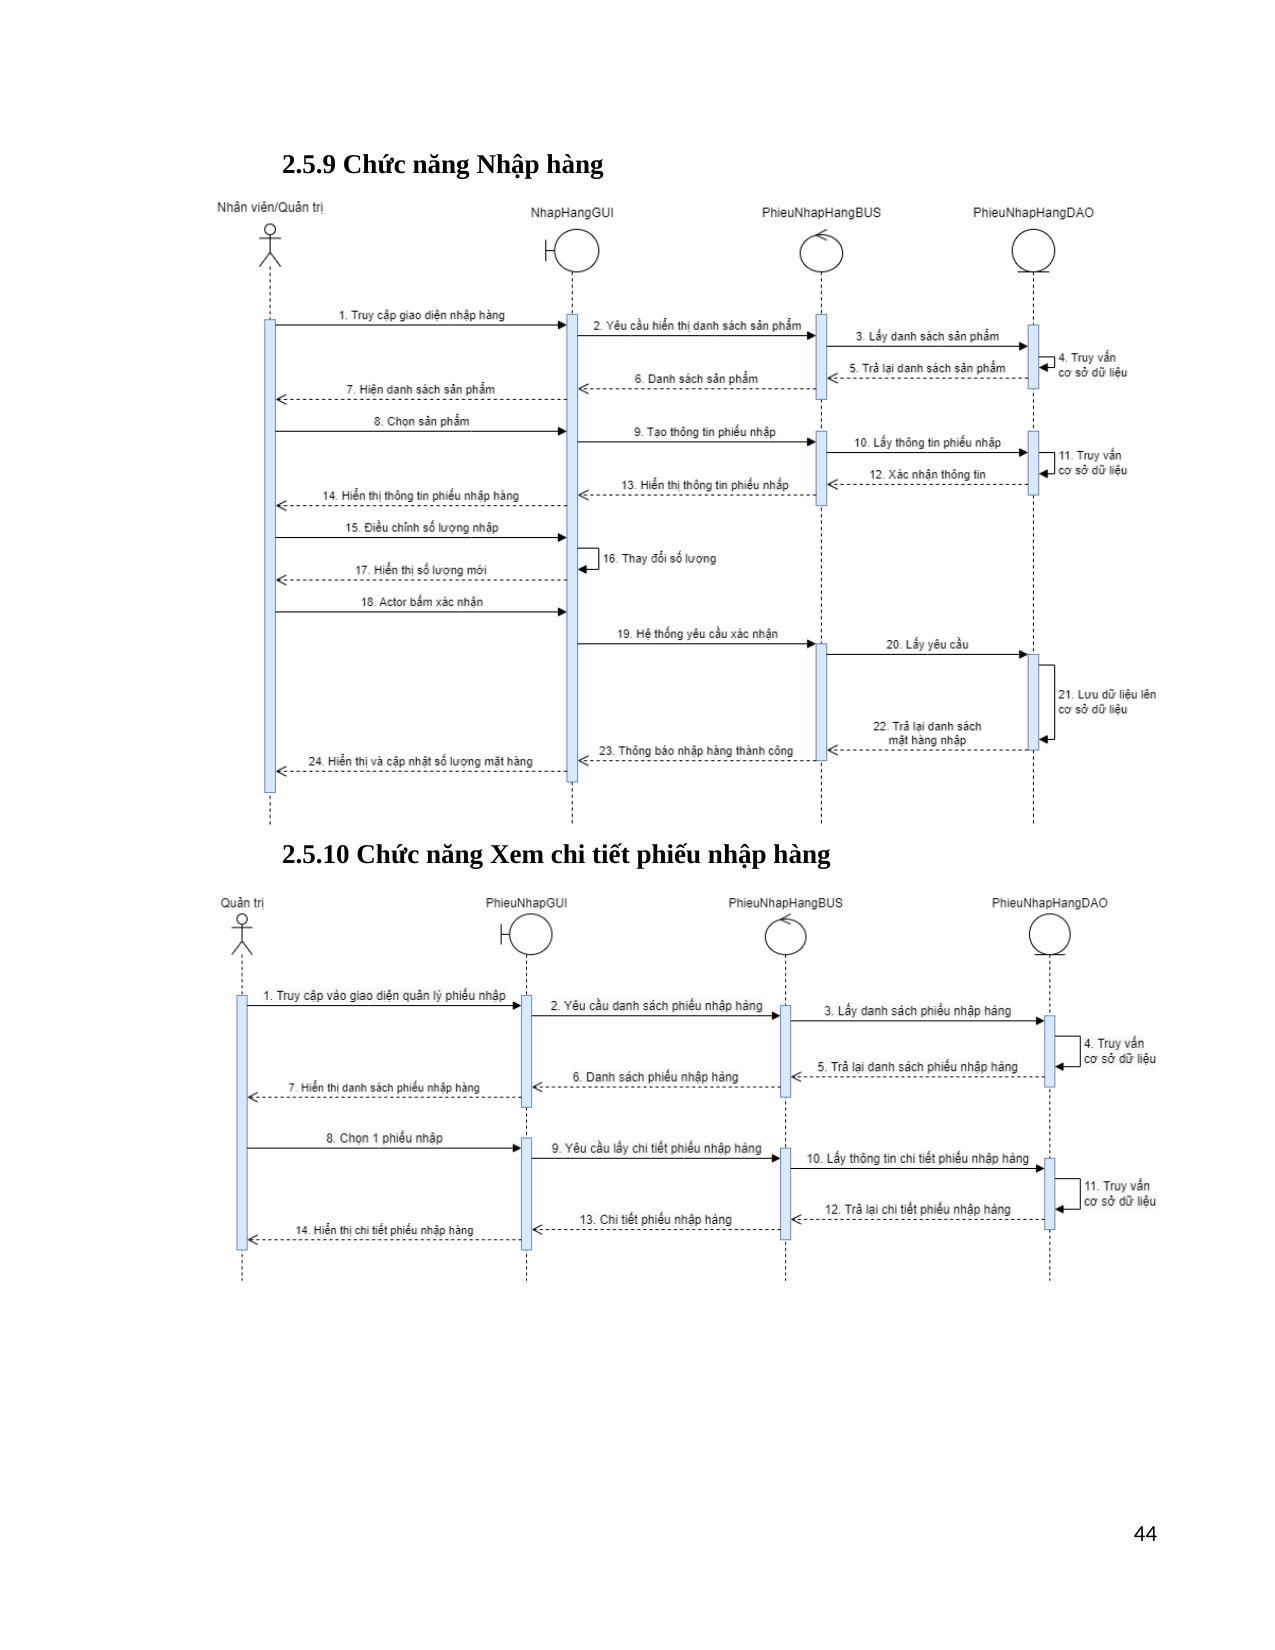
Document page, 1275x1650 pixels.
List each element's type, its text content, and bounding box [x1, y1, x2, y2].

subtitle 2.5.10 Chức năng Xem chi tiết phiếu nhập hàng [207, 838, 1157, 869]
picture [206, 888, 1157, 1281]
picture [206, 197, 1157, 825]
subtitle 2.5.9 Chức năng Nhập hàng [207, 148, 1157, 179]
